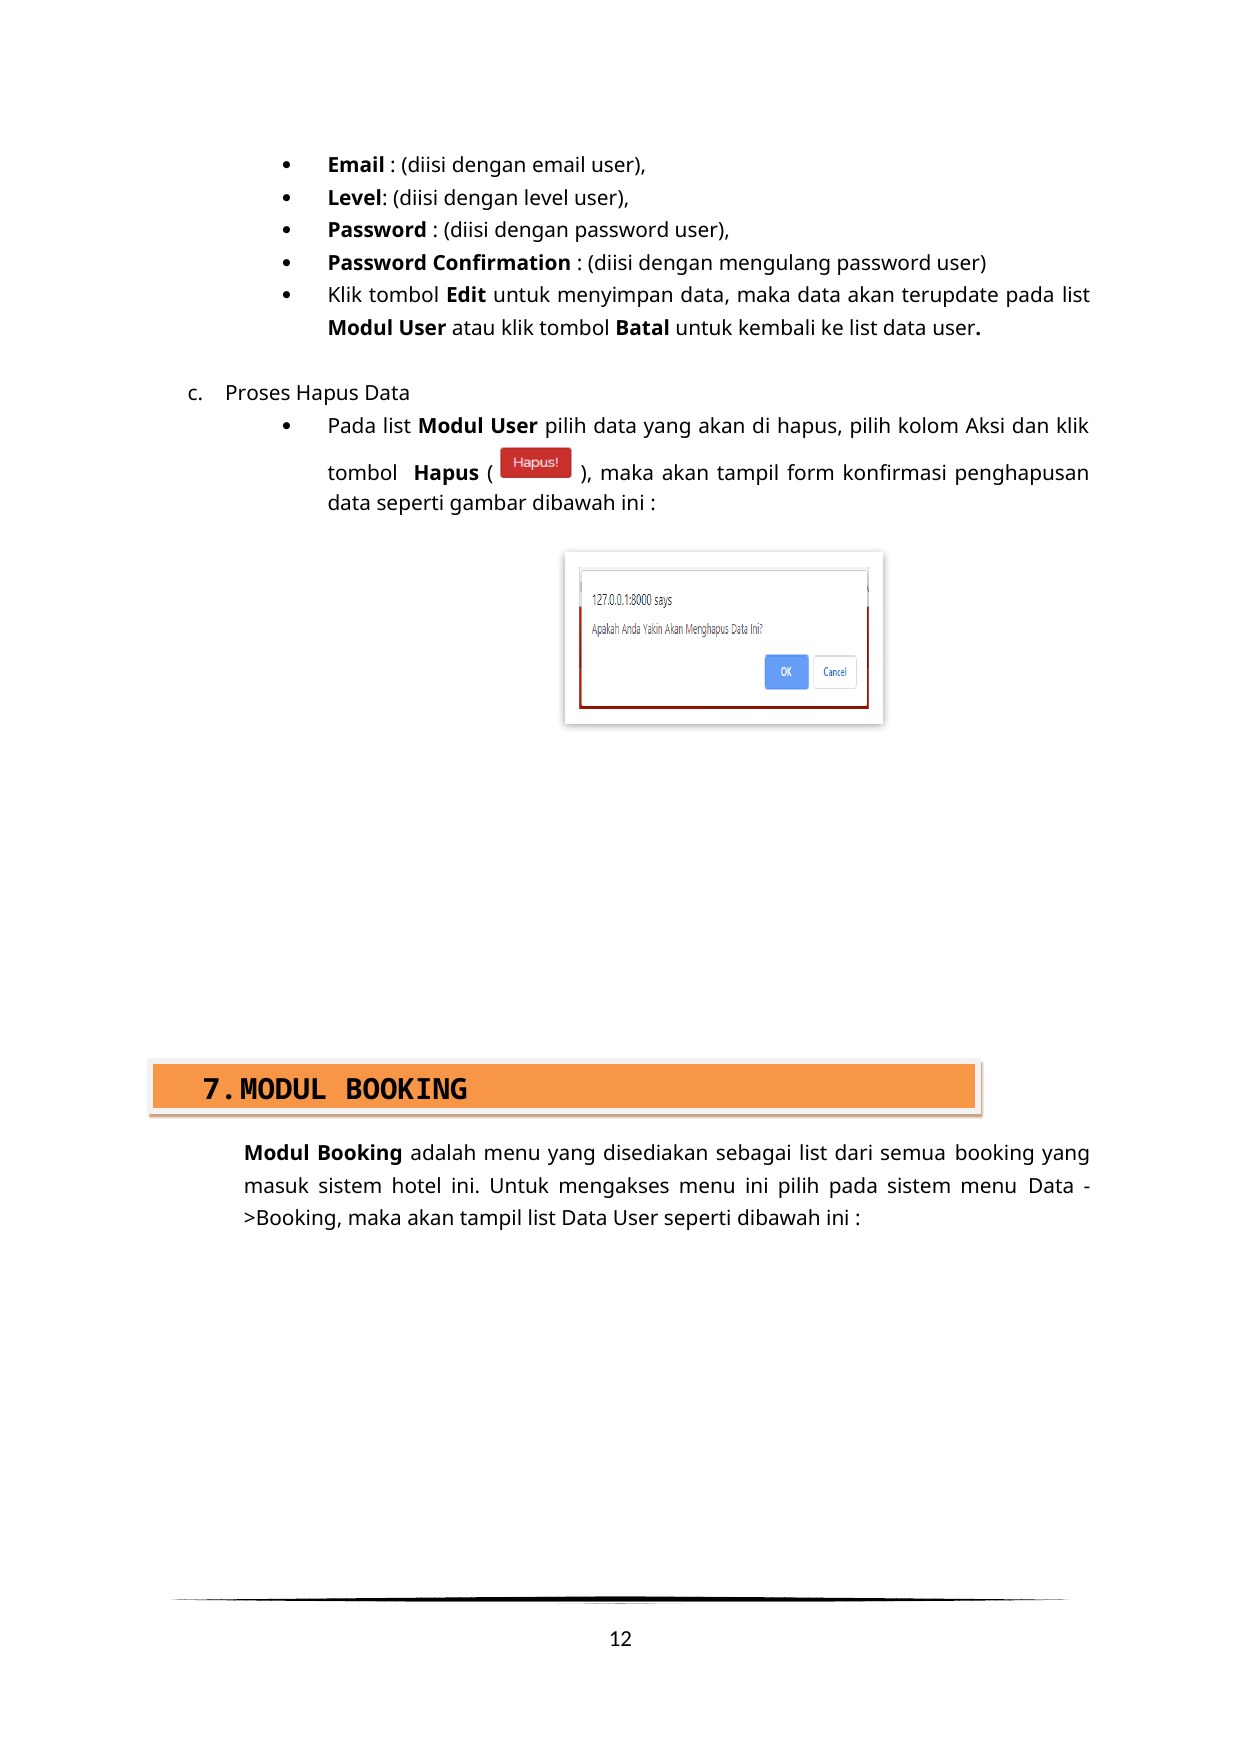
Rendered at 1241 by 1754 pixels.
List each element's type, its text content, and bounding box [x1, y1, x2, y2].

picture [493, 441, 581, 481]
picture [579, 567, 869, 709]
list Level: (diisi dengan level user), [283, 183, 1090, 211]
list Proses Hapus Data [187, 378, 1090, 407]
list Email : (diisi dengan email user), [283, 150, 1090, 178]
list Password : (diisi dengan password user), [283, 215, 1090, 244]
list Modul Booking adalah menu yang disediakan sebagai list dari semua booking yang masuk sistem hotel ini. Untuk mengakses menu ini pilih pada sistem menu Data ->Booking, maka akan tampil list Data User seperti dibawah ini : [244, 1138, 1090, 1232]
picture [171, 1596, 1069, 1604]
list Password Confirmation : (diisi dengan mengulang password user) [283, 248, 1090, 276]
list Pada list Modul User pilih data yang akan di hapus, pilih kolom Aksi dan klik tombol Hapus (), maka akan tampil form konfirmasi penghapusan data seperti gambar dibawah ini : [283, 411, 1090, 516]
list Klik tombol Edit untuk menyimpan data, maka data akan terupdate pada list Modul User atau klik tombol Batal untuk kembali ke list data user. [283, 280, 1090, 341]
